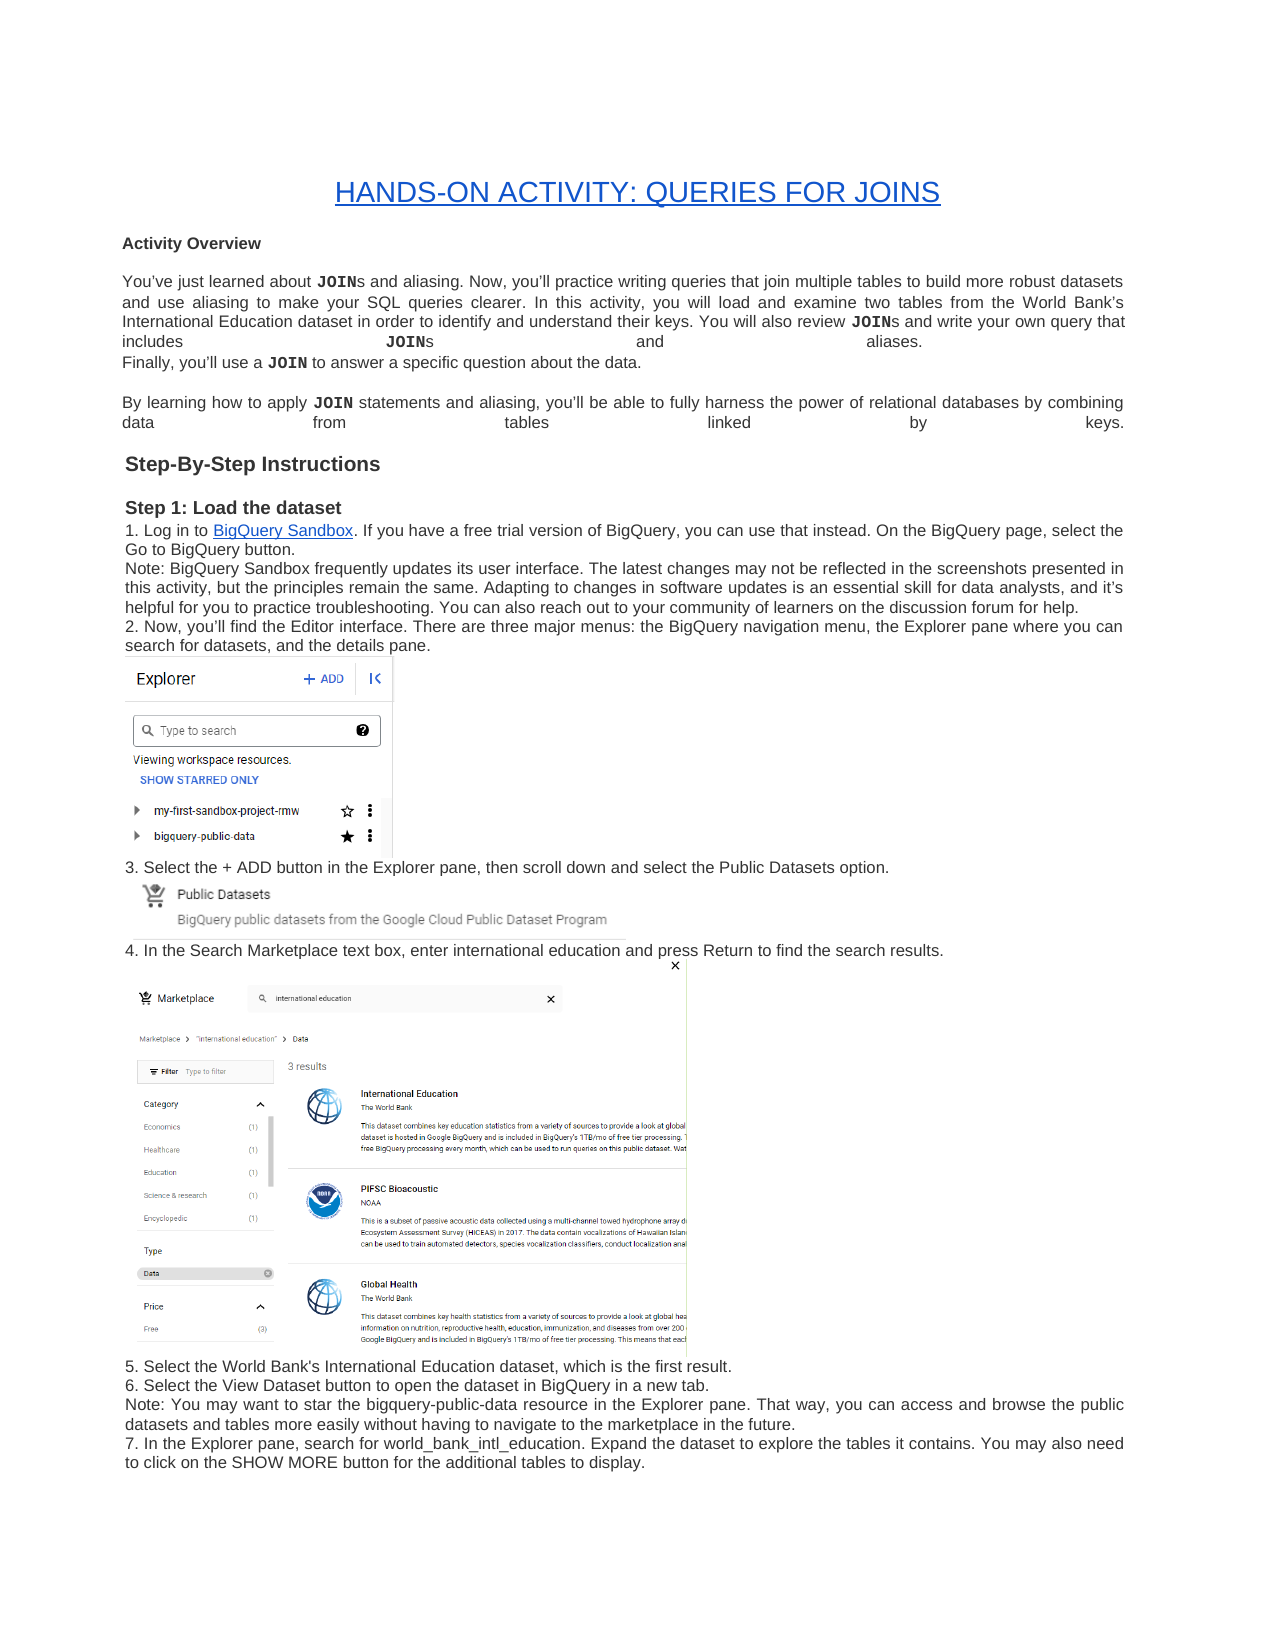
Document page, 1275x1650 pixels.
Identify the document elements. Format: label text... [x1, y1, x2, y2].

text Note: You may want to star the bigquery-public-data resource in the Explorer pane. That way, you can access and browse the public datasets and tables more easily without having to navigate to the marketplace in the future. [125, 1395, 1125, 1433]
picture [125, 876, 626, 941]
text You’ve just learned about JOINs and aliasing. Now, you’ll practice writing queries that join multiple tables to build more robust datasets and use aliasing to make your SQL queries clearer. In this activity, you will load and examine two tables from the World Bank’s International Education dataset in order to identify and understand their keys. You will also review JOINs and write your own query that includes JOINs and aliases. Finally, you’ll use a JOIN to answer a specific question about the data. [122, 253, 1125, 373]
subtitle Step 1: Load the dataset [125, 497, 1125, 519]
text 6. Select the View Dataset button to open the dataset in BigQuery in a new tab. [125, 1376, 1125, 1395]
text 7. In the Explorer pane, search for world_bank_intl_education. Expand the dataset to explore the tables it contains. You may also need to click on the SHOW MORE button for the additional tables to display. [125, 1433, 1125, 1472]
picture [125, 655, 395, 858]
subtitle Activity Overview [122, 233, 1125, 253]
text 4. In the Search Marketplace text box, enter international education and press Return to find the search results. [125, 941, 1125, 960]
text Note: BigQuery Sandbox frequently updates its user interface. The latest changes may not be reflected in the screenshots presented in this activity, but the principles remain the same. Adapting to changes in software updates is an essential skill for data analysts, and it’s helpful for you to practice troubleshooting. You can also reach out to your community of learners on the discussion forum for help. [125, 559, 1125, 617]
picture [125, 959, 687, 1357]
text 1. Log in to BigQuery Sandbox. If you have a free trial version of BigQuery, you can use that instead. On the BigQuery page, select the Go to BigQuery button. [125, 521, 1125, 559]
subtitle HANDS-ON ACTIVITY: QUERIES FOR JOINS [150, 175, 1125, 208]
text 3. Select the + ADD button in the Explorer pane, then scroll down and select the Public Datasets option. [125, 858, 1125, 877]
text 5. Select the World Bank's International Education dataset, which is the first result. [125, 1357, 1125, 1376]
text 2. Now, you’ll find the Editor interface. There are three major menus: the BigQuery navigation menu, the Explorer pane where you can search for datasets, and the details pane. [125, 617, 1125, 655]
text By learning how to apply JOIN statements and aliasing, you’ll be able to fully harness the power of relational databases by combining data from tables linked by keys. [122, 393, 1125, 452]
subtitle Step-By-Step Instructions [125, 452, 1125, 476]
